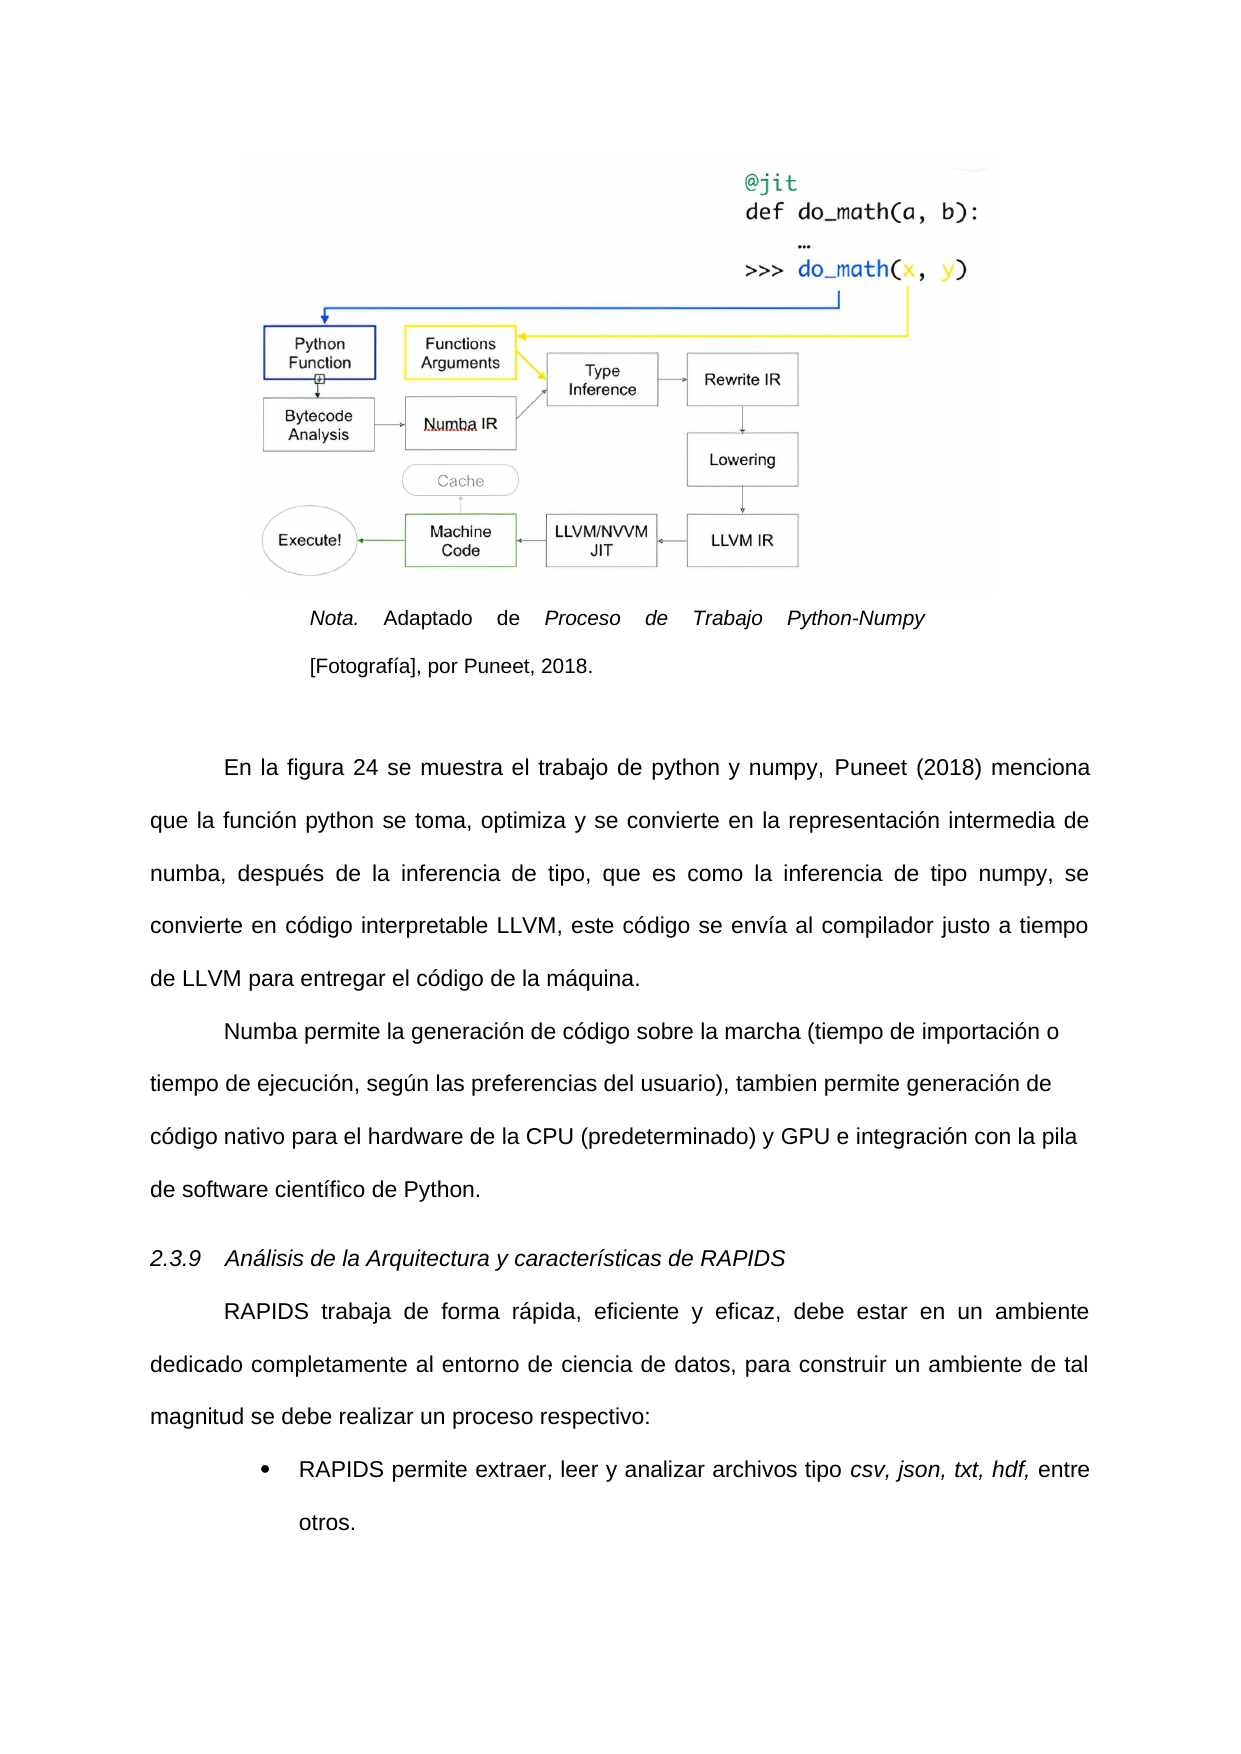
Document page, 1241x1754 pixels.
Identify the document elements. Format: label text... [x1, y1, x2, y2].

text Numba permite la generación de código sobre la marcha (tiempo de importación o tiempo de ejecución, según las preferencias del usuario), tambien permite generación de código nativo para el hardware de la CPU (predeterminado) y GPU e integración con la pila de software científico de Python. [150, 1018, 1090, 1202]
text En la figura 24 se muestra el trabajo de python y numpy, Puneet (2018) menciona que la función python se toma, optimiza y se convierte en la representación intermedia de numba, después de la inferencia de tipo, que es como la inferencia de tipo numpy, se convierte en código interpretable LLVM, este código se envía al compilador justo a tiempo de LLVM para entregar el código de la máquina. [150, 754, 1090, 991]
subtitle Análisis de la Arquitectura y características de RAPIDS [150, 1245, 1090, 1272]
text RAPIDS trabaja de forma rápida, eficiente y eficaz, debe estar en un ambiente dedicado completamente al entorno de ciencia de datos, para construir un ambiente de tal magnitud se debe realizar un proceso respectivo: [150, 1298, 1090, 1430]
text Nota. Adaptado de Proceso de Trabajo Python-Numpy [Fotografía], por Puneet, 2018. [309, 606, 925, 677]
picture [241, 150, 1000, 594]
list RAPIDS permite extraer, leer y analizar archivos tipo csv, json, txt, hdf, entre otros. [261, 1456, 1090, 1535]
